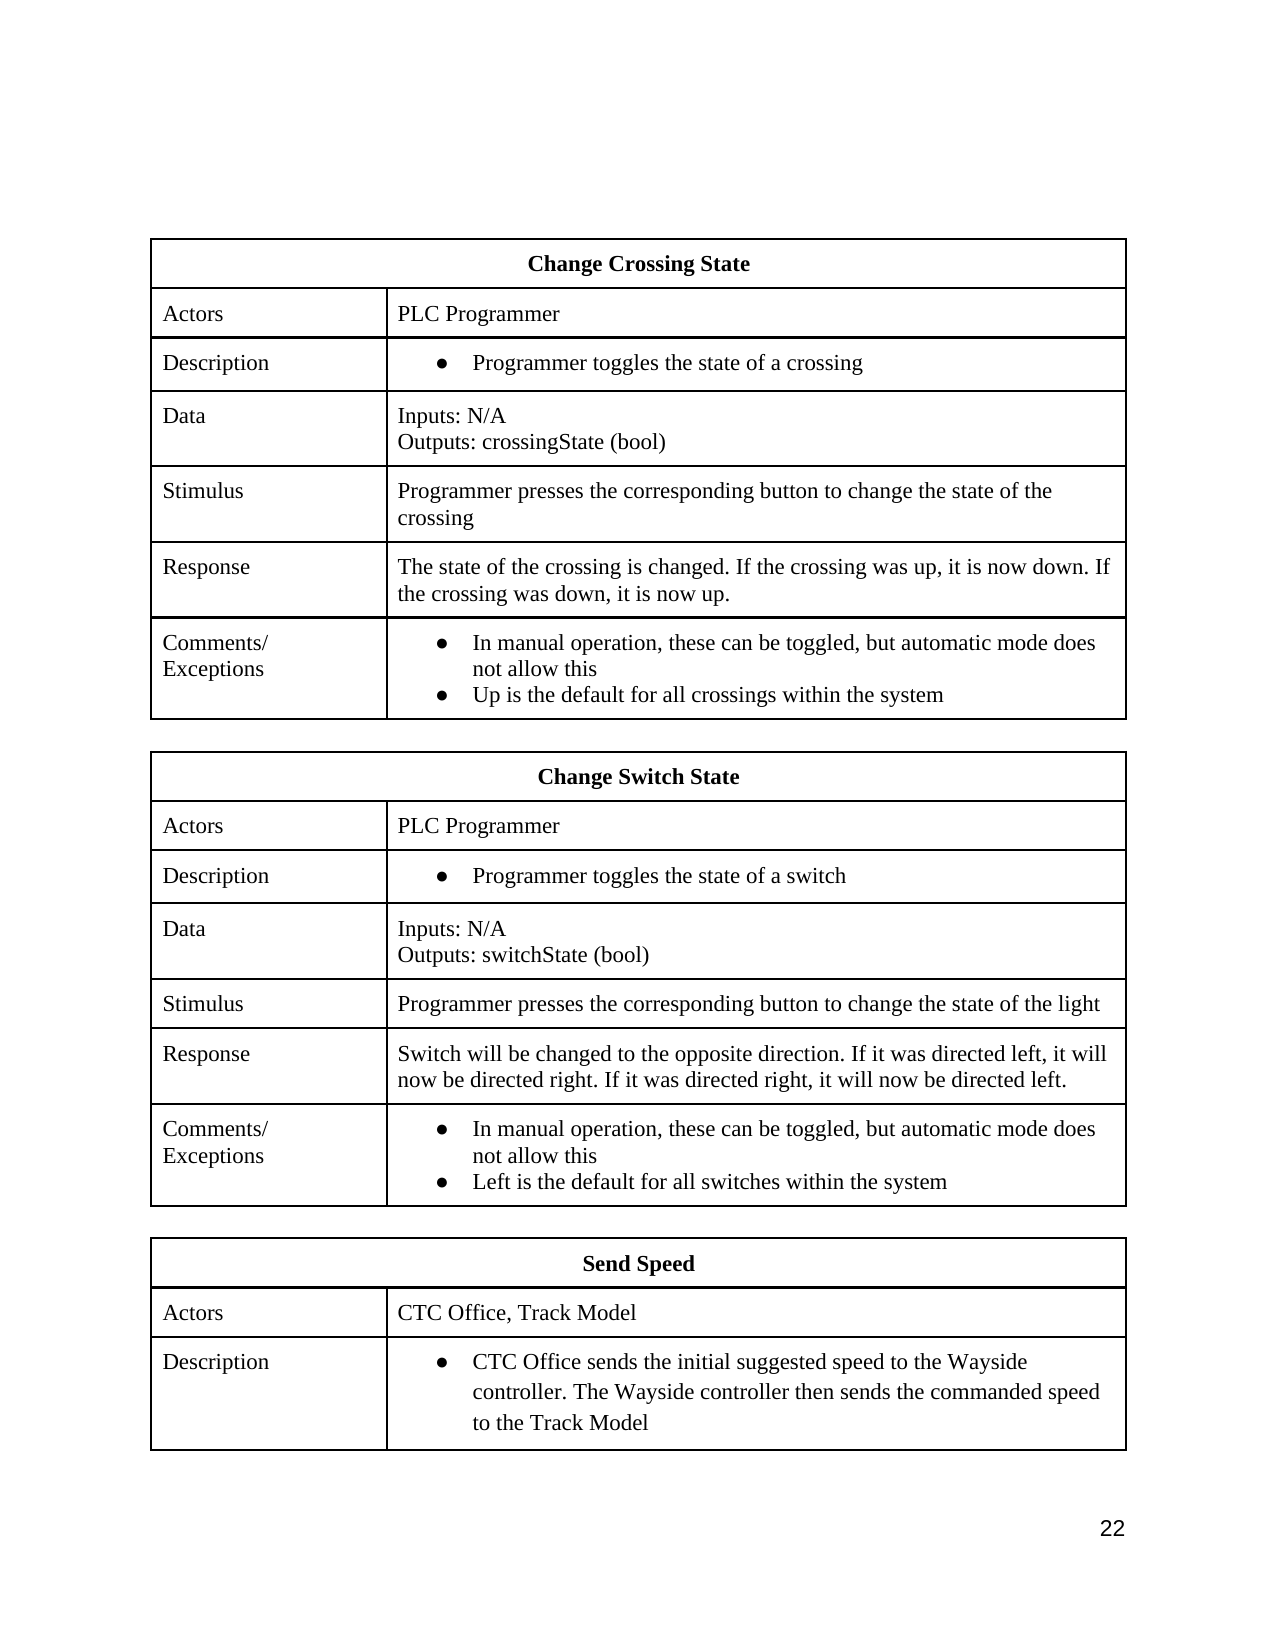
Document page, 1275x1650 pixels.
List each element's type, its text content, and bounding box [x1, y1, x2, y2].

table_cell Description [152, 1338, 386, 1449]
table_cell PLC Programmer [388, 802, 1125, 849]
table_cell Programmer toggles the state of a crossing [388, 339, 1125, 389]
table_header Change Switch State [152, 753, 1125, 800]
table_cell Response [152, 543, 386, 616]
table_cell Switch will be changed to the opposite direction. If it was directed left, it will now be directed right. If it was directed right, it will now be directed left. [388, 1029, 1125, 1103]
table_cell Inputs: N/A Outputs: crossingState (bool) [388, 392, 1125, 465]
table_header Send Speed [152, 1239, 1125, 1286]
table_cell Actors [152, 289, 386, 336]
table_cell Stimulus [152, 467, 386, 541]
table_cell Stimulus [152, 980, 386, 1027]
table_cell Description [152, 851, 386, 902]
table_cell Description [152, 339, 386, 389]
table_cell Comments/ Exceptions [152, 1105, 386, 1205]
table_header Change Crossing State [152, 240, 1125, 287]
table_cell Response [152, 1029, 386, 1103]
table_cell PLC Programmer [388, 289, 1125, 336]
table_cell Actors [152, 802, 386, 849]
table_cell CTC Office sends the initial suggested speed to the Wayside controller. The Wayside controller then sends the commanded speed to the Track Model [388, 1338, 1125, 1449]
table_cell Actors [152, 1289, 386, 1336]
table_cell In manual operation, these can be toggled, but automatic mode does not allow this Left is the default for all switches within the system [388, 1105, 1125, 1205]
table_cell The state of the crossing is changed. If the crossing was up, it is now down. If the crossing was down, it is now up. [388, 543, 1125, 616]
table_cell Data [152, 904, 386, 978]
table_cell Programmer presses the corresponding button to change the state of the light [388, 980, 1125, 1027]
table_cell Programmer toggles the state of a switch [388, 851, 1125, 902]
table_cell In manual operation, these can be toggled, but automatic mode does not allow this Up is the default for all crossings within the system [388, 619, 1125, 718]
table_cell Data [152, 392, 386, 465]
table_cell Comments/ Exceptions [152, 619, 386, 718]
table_cell Inputs: N/A Outputs: switchState (bool) [388, 904, 1125, 978]
table_cell CTC Office, Track Model [388, 1289, 1125, 1336]
table_cell Programmer presses the corresponding button to change the state of the crossing [388, 467, 1125, 541]
